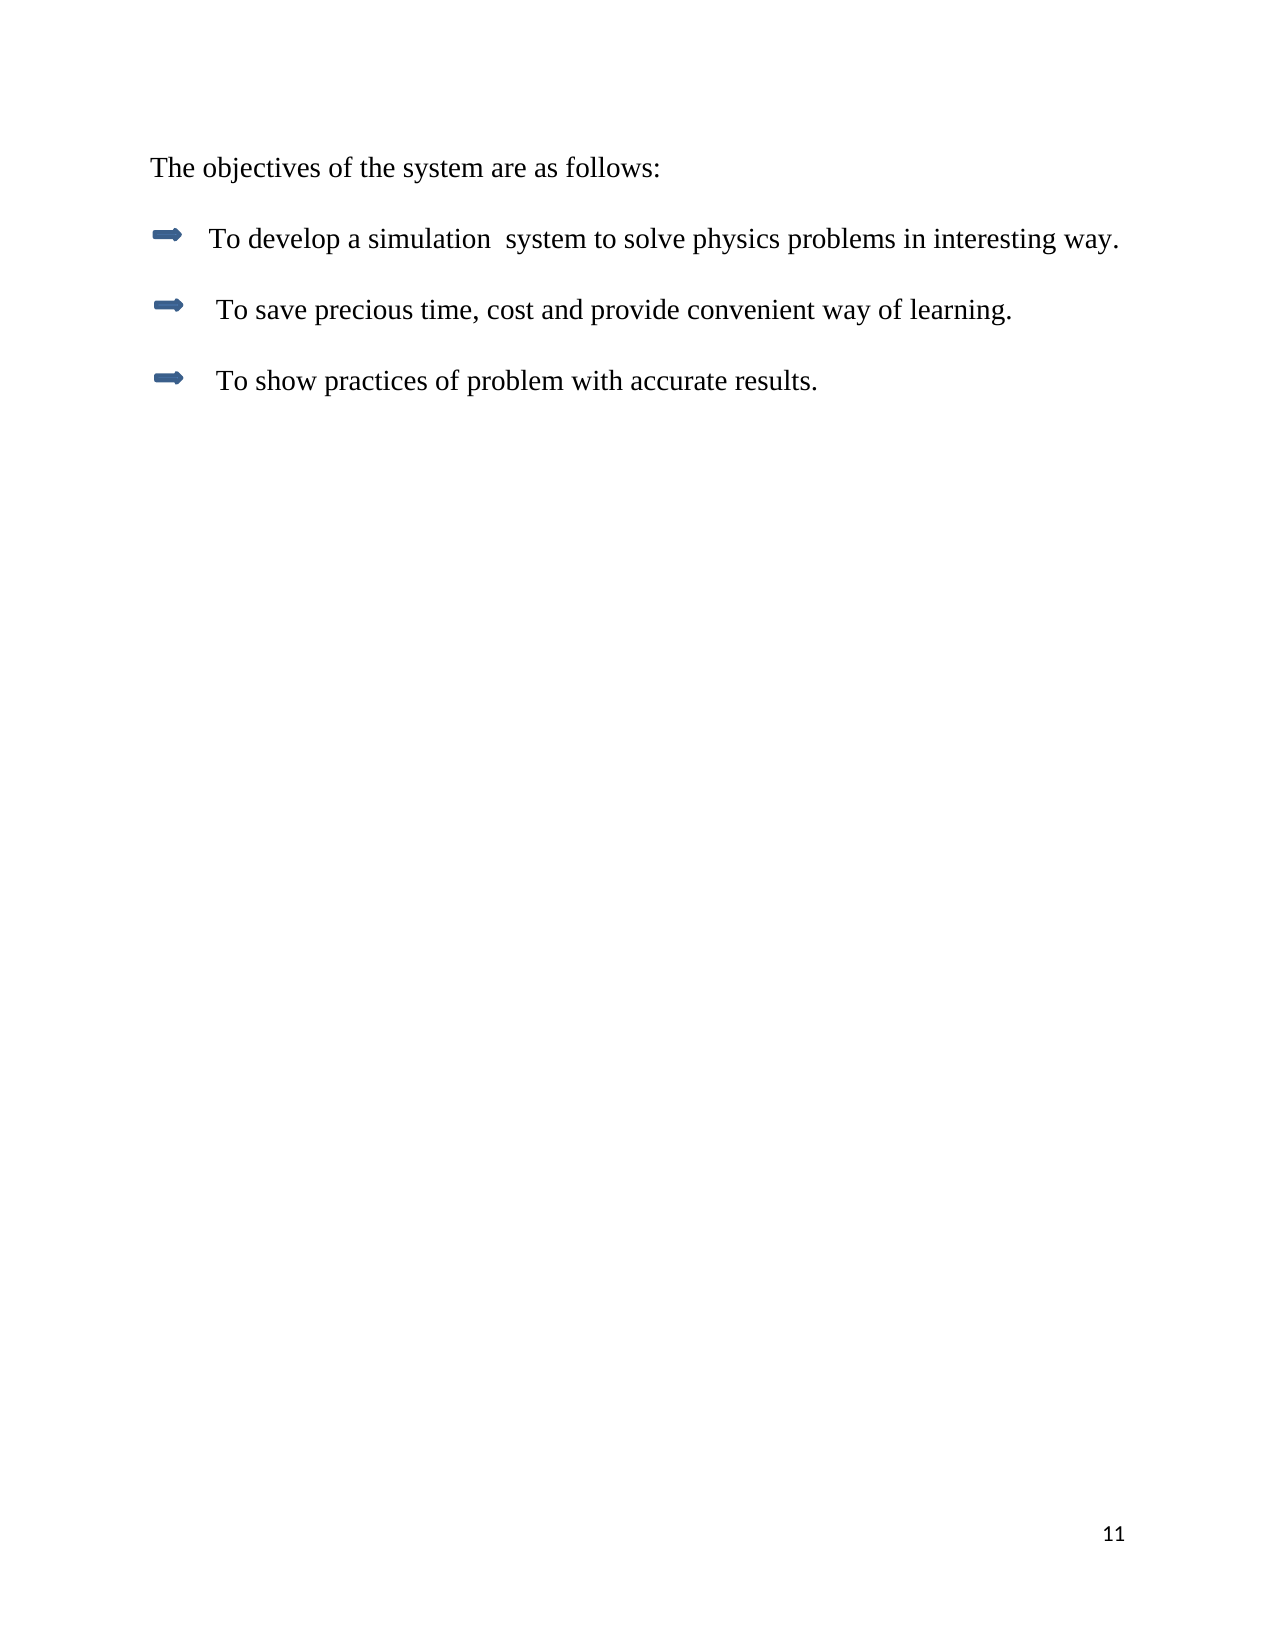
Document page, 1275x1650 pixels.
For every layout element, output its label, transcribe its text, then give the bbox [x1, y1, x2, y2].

text To show practices of problem with accurate results. [150, 363, 1125, 397]
text To develop a simulation system to solve physics problems in interesting way. [150, 221, 1125, 255]
text The objectives of the system are as follows: [150, 150, 1125, 183]
text To save precious time, cost and provide convenient way of learning. [150, 292, 1125, 326]
